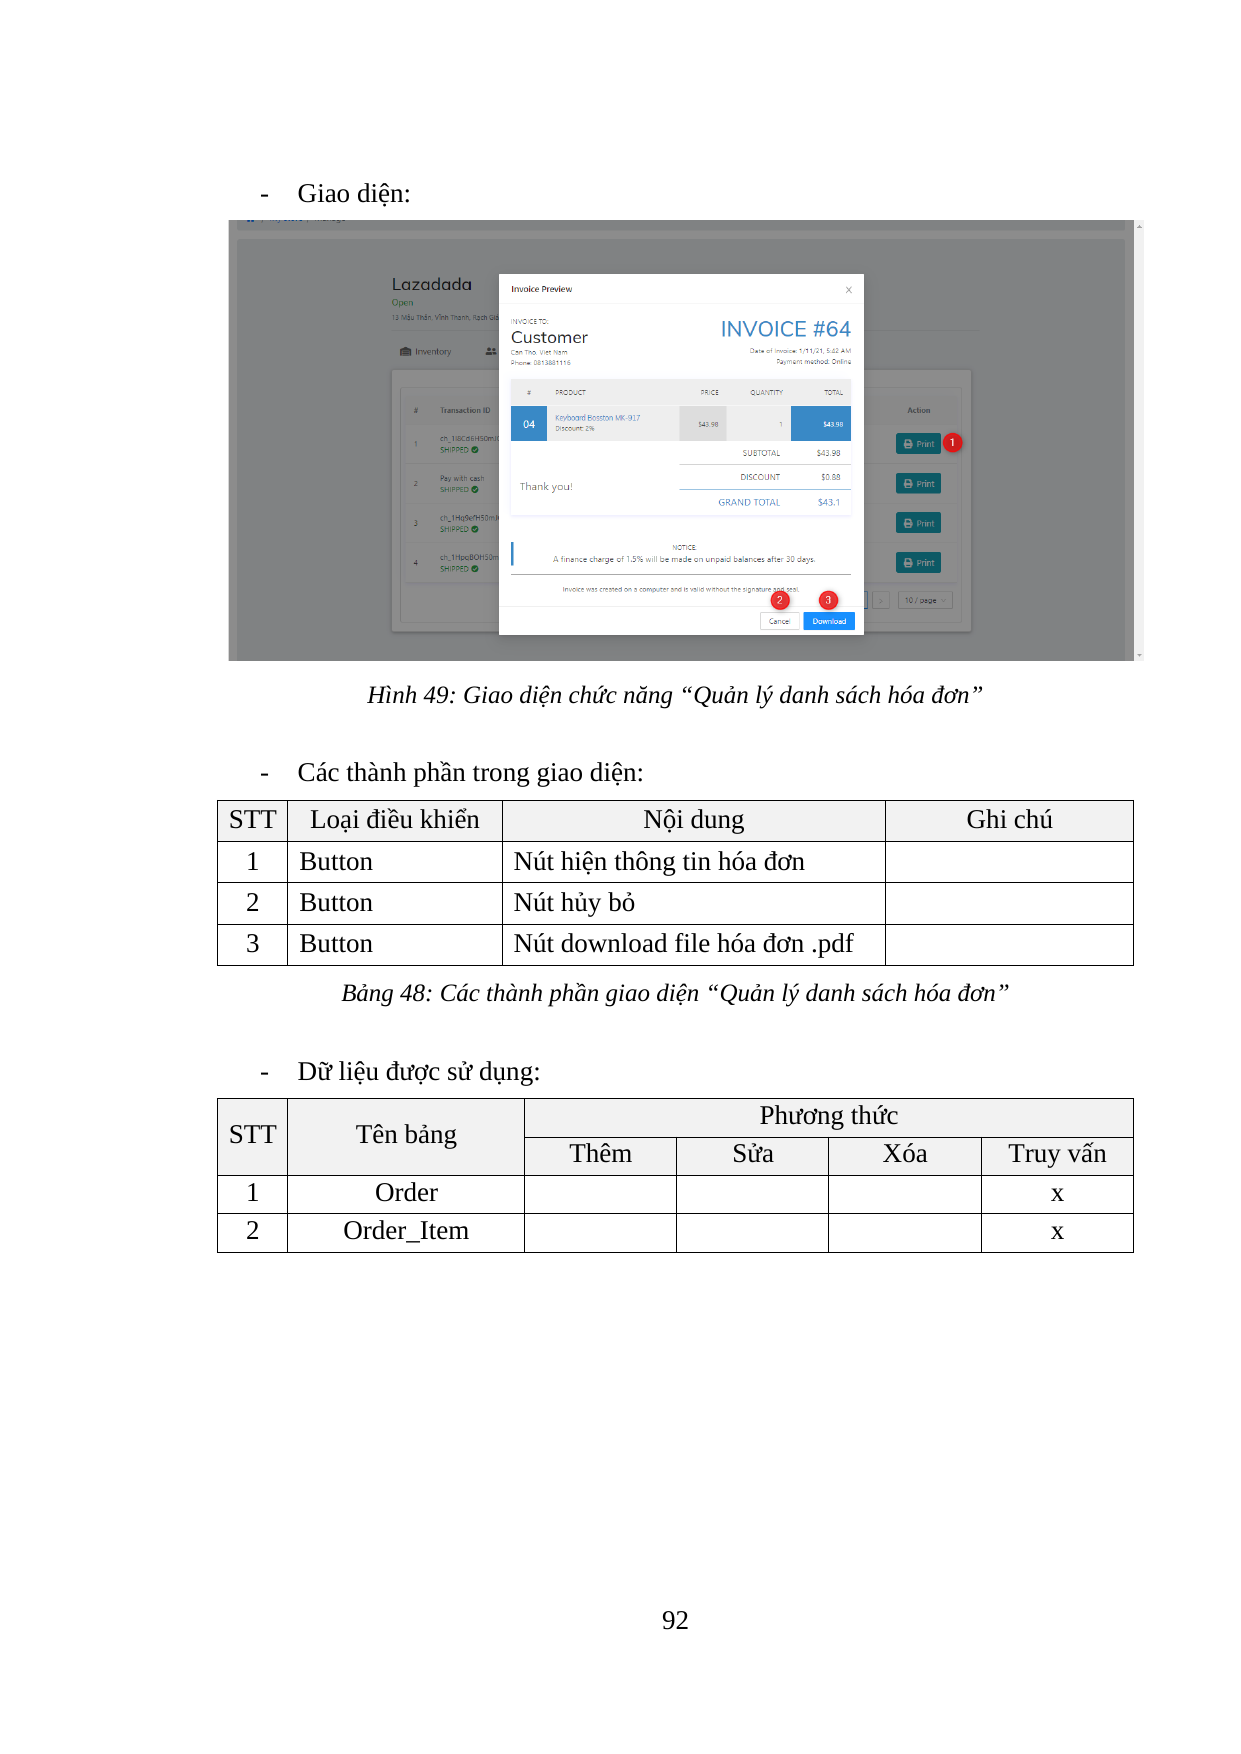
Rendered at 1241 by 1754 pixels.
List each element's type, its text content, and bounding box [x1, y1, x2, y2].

table_cell Xóa [829, 1138, 981, 1175]
table_cell [829, 1176, 981, 1213]
table_cell [525, 1214, 676, 1252]
list Giao diện: [260, 177, 1122, 208]
list Dữ liệu được sử dụng: [260, 1055, 1122, 1086]
table_cell Nút hiện thông tin hóa đơn [503, 842, 885, 882]
table_cell 2 [218, 1214, 287, 1252]
table_cell Thêm [525, 1138, 676, 1175]
table_cell [677, 1176, 828, 1213]
table_cell 1 [218, 1176, 287, 1213]
table_cell Nút hủy bỏ [503, 883, 885, 923]
table_cell [886, 842, 1133, 882]
table_header Ghi chú [886, 801, 1133, 841]
table_cell Order [288, 1176, 524, 1213]
table_cell Truy vấn [982, 1138, 1133, 1175]
table_cell Nút download file hóa đơn .pdf [503, 925, 885, 965]
table_cell 2 [218, 883, 287, 923]
table_cell [677, 1214, 828, 1252]
table_header Nội dung [503, 801, 885, 841]
table_header STT [218, 1099, 287, 1175]
text Hình 2.42: Giao diện chức năng “Quản lý danh sách hóa đơn” [229, 680, 1122, 708]
table_cell [886, 925, 1133, 965]
table_cell x [982, 1214, 1133, 1252]
table_header STT [218, 801, 287, 841]
table_cell Button [288, 883, 502, 923]
table_cell 1 [218, 842, 287, 882]
table_cell Button [288, 925, 502, 965]
table_header Tên bảng [288, 1099, 524, 1175]
table_cell [886, 883, 1133, 923]
text Bảng 2.49: Các thành phần giao diện “Quản lý danh sách hóa đơn” [229, 978, 1122, 1007]
table_cell Sửa [677, 1138, 828, 1175]
table_cell [525, 1176, 676, 1213]
table_cell x [982, 1176, 1133, 1213]
table_header Loại điều khiển [288, 801, 502, 841]
table_cell Button [288, 842, 502, 882]
list Các thành phần trong giao diện: [260, 756, 1122, 787]
table_header Phương thức [525, 1099, 1133, 1137]
table_cell 3 [218, 925, 287, 965]
picture [228, 220, 1144, 661]
table_cell [829, 1214, 981, 1252]
table_cell Order_Item [288, 1214, 524, 1252]
